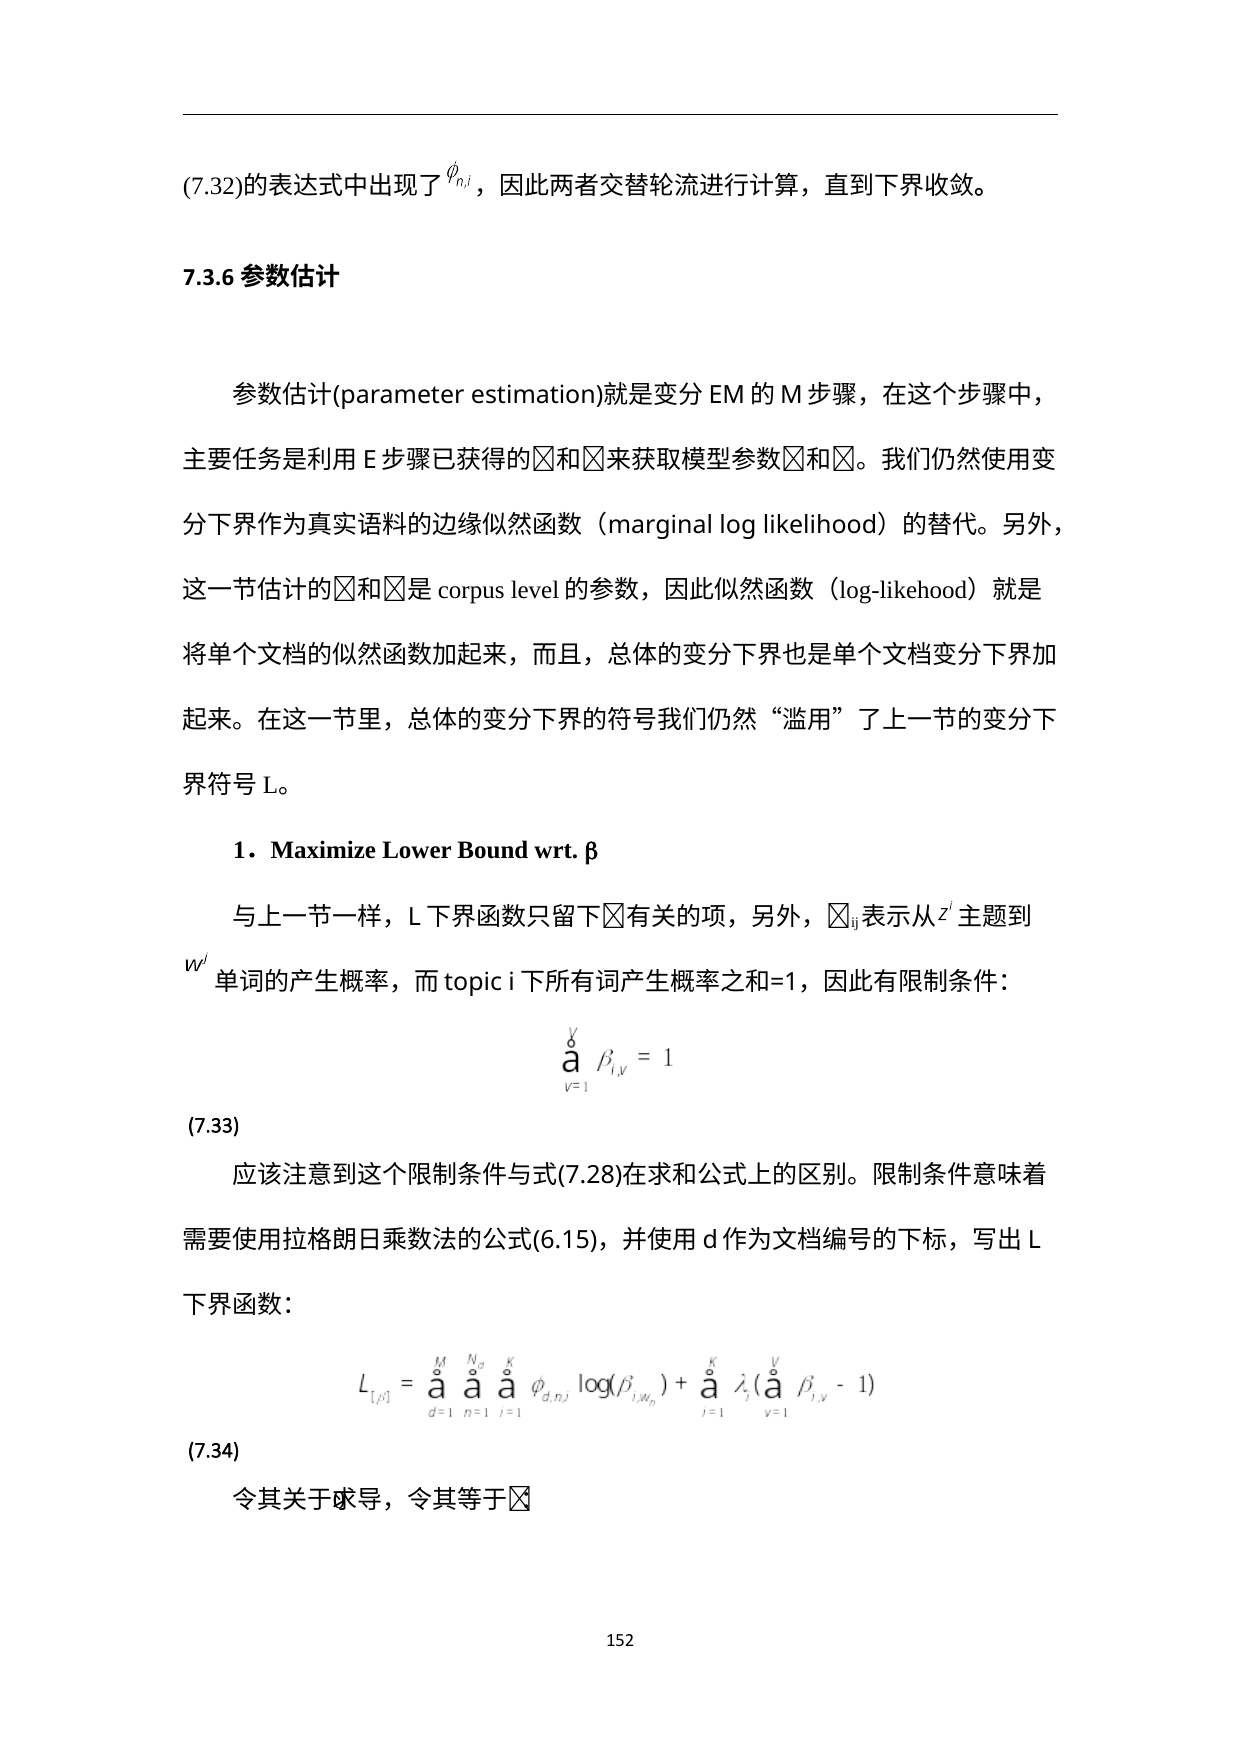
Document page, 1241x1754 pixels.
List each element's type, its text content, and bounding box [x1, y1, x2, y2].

text 与上一节一样，L下界函数只留下有关的项，另外，ij表示从主题到单词的产生概率，而topic i下所有词产生概率之和=1，因此有限制条件： [183, 881, 1058, 1011]
text 1．Maximize Lower Bound wrt.  [183, 816, 1058, 881]
text 参数估计(parameter estimation)就是变分EM的M步骤，在这个步骤中，主要任务是利用E步骤已获得的和来获取模型参数和。我们仍然使用变分下界作为真实语料的边缘似然函数（marginal log likelihood）的替代。另外，这一节估计的和是corpus level的参数，因此似然函数（log-likehood）就是将单个文档的似然函数加起来，而且，总体的变分下界也是单个文档变分下界加起来。在这一节里，总体的变分下界的符号我们仍然“滥用”了上一节的变分下界符号L。 [183, 361, 1058, 816]
text 令其关于求导，令其等于： [183, 1466, 1058, 1531]
subtitle 参数估计 [183, 242, 1058, 307]
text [183, 150, 1058, 215]
